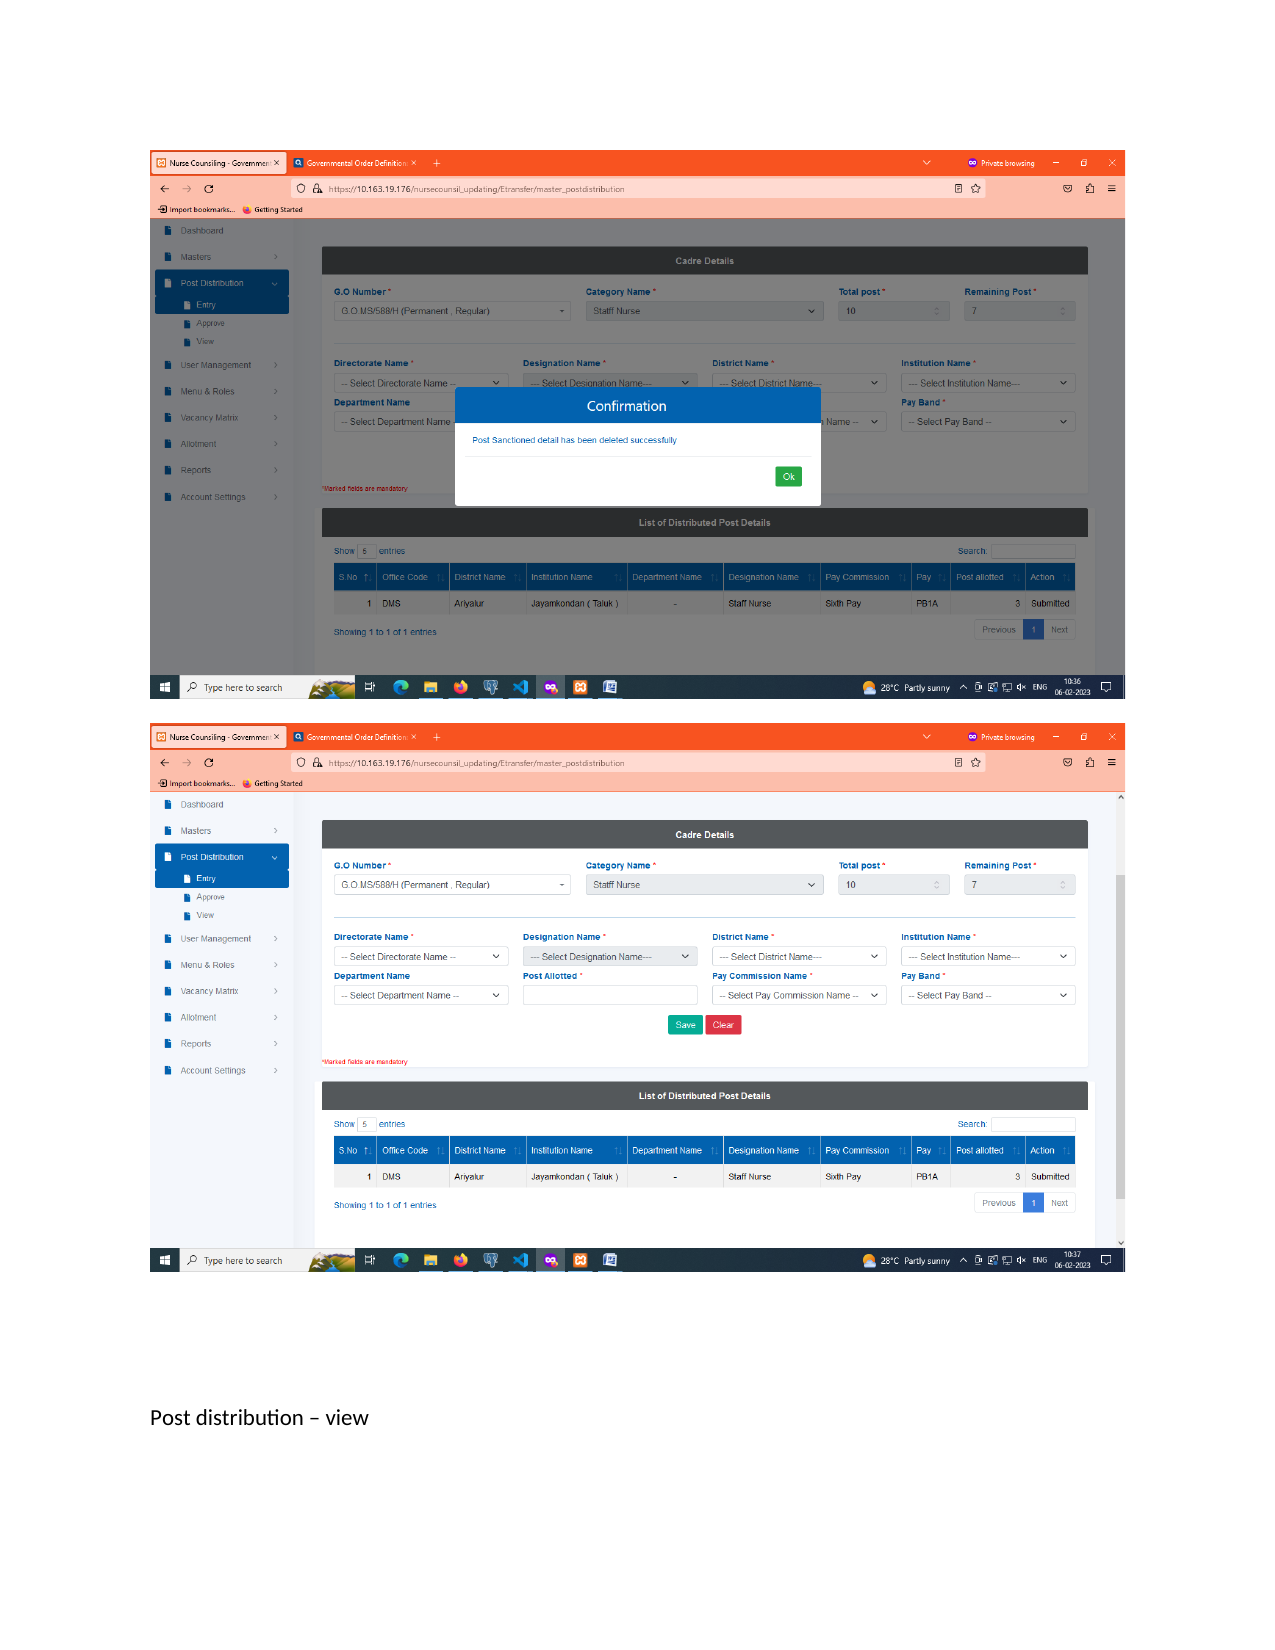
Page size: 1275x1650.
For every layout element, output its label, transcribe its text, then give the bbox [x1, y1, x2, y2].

picture [150, 723, 1125, 1272]
picture [150, 150, 1125, 699]
text Post distribution – view [150, 1403, 1125, 1431]
